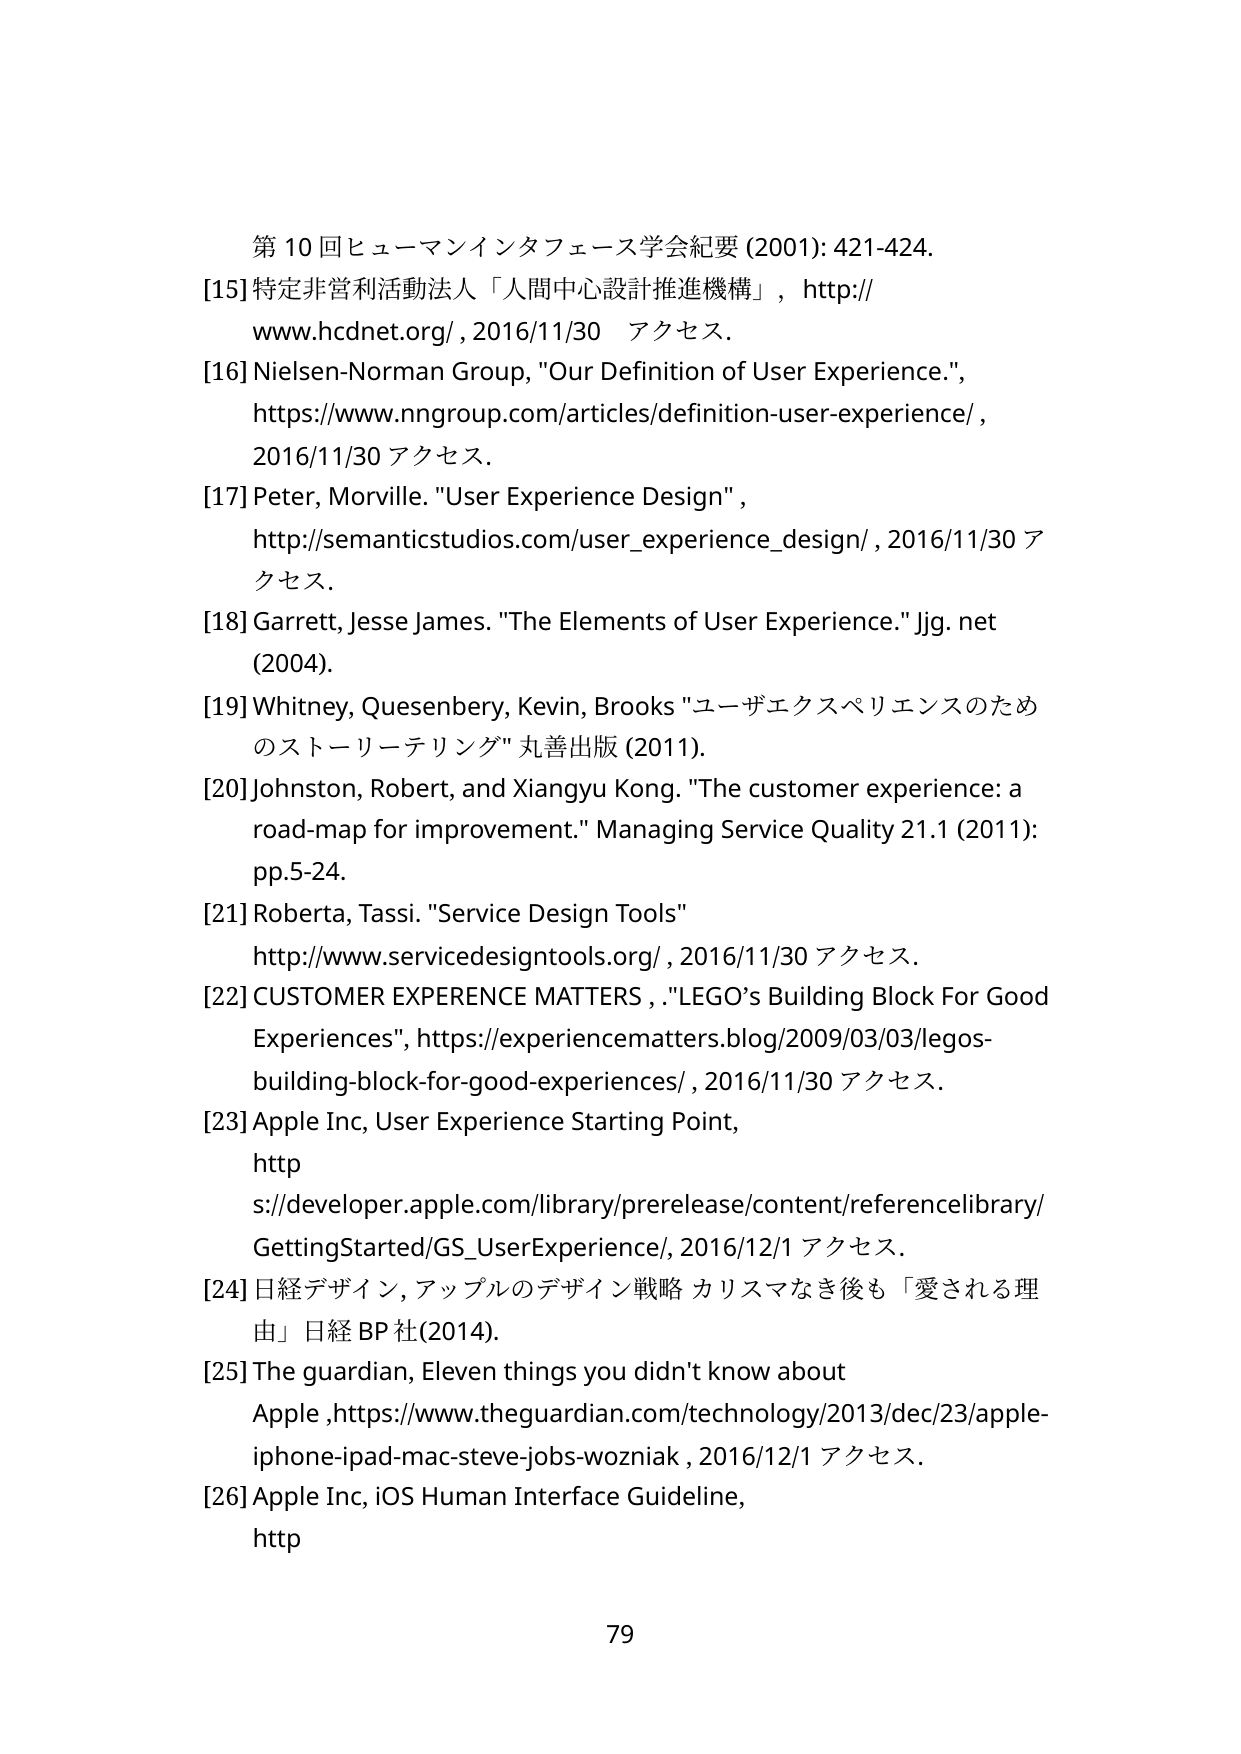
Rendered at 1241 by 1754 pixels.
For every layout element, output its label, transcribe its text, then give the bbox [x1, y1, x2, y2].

list Apple Inc, User Experience Starting Point, https://developer.apple.com/library/prerelease/content/referencelibrary/GettingStarted/GS_UserExperience/, 2016/12/1アクセス. [202, 1100, 1063, 1267]
list The guardian, Eleven things you didn't know about Apple ,https://www.theguardian.com/technology/2013/dec/23/apple-iphone-ipad-mac-steve-jobs-wozniak , 2016/12/1アクセス. [202, 1350, 1063, 1475]
list 特定非営利活動法人「人間中心設計推進機構」，http://www.hcdnet.org/ , 2016/11/30 アクセス. [202, 267, 1063, 350]
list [202, 225, 1063, 267]
list Johnston, Robert, and Xiangyu Kong. "The customer experience: a road-map for improvement." Managing Service Quality 21.1 (2011): pp.5-24. [202, 767, 1063, 892]
list Peter, Morville. "User Experience Design" , http://semanticstudios.com/user_experience_design/ , 2016/11/30アクセス. [202, 475, 1063, 600]
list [202, 1475, 1063, 1558]
list Roberta, Tassi. "Service Design Tools" http://www.servicedesigntools.org/ , 2016/11/30アクセス. [202, 892, 1063, 975]
list 日経デザイン, アップルのデザイン戦略 カリスマなき後も「愛される理由」日経BP社(2014). [202, 1267, 1063, 1350]
list Garrett, Jesse James. "The Elements of User Experience." Jjg. net (2004). [202, 600, 1063, 683]
list CUSTOMER EXPERENCE MATTERS , ."LEGO’s Building Block For Good Experiences", https://experiencematters.blog/2009/03/03/legos-building-block-for-good-experiences/ , 2016/11/30アクセス. [202, 975, 1063, 1100]
list Nielsen-Norman Group, "Our Definition of User Experience.", https://www.nngroup.com/articles/definition-user-experience/ , 2016/11/30アクセス. [202, 350, 1063, 475]
list Whitney, Quesenbery, Kevin, Brooks "ユーザエクスペリエンスのためのストーリーテリング" 丸善出版 (2011). [202, 683, 1063, 767]
